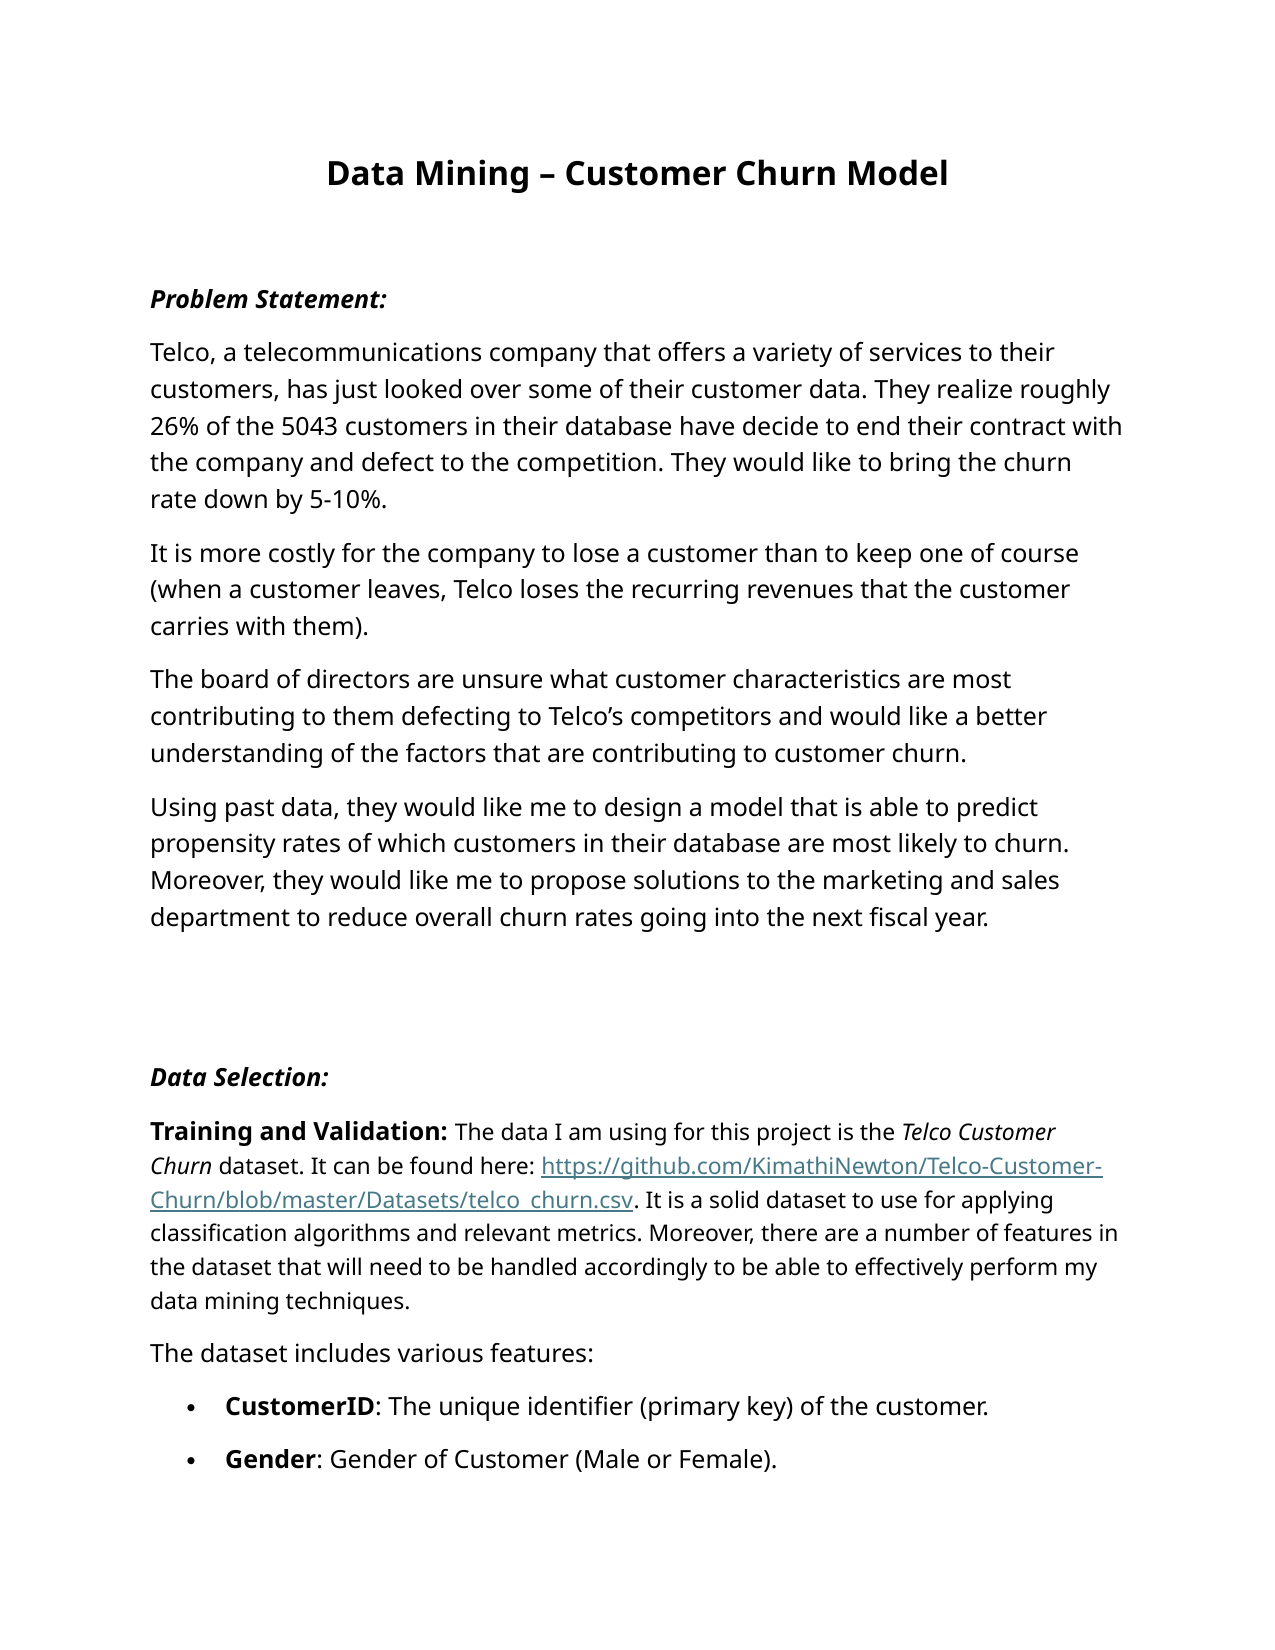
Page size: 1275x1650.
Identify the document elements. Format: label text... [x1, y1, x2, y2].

text Problem Statement: [150, 281, 1125, 315]
text The dataset includes various features: [150, 1335, 1125, 1369]
text Data Selection: [150, 1060, 1125, 1094]
text The board of directors are unsure what customer characteristics are most contributing to them defecting to Telco’s competitors and would like a better understanding of the factors that are contributing to customer churn. [150, 662, 1125, 770]
list CustomerID: The unique identifier (primary key) of the customer. [187, 1389, 1125, 1423]
text Training and Validation: The data I am using for this project is the Telco Customer Churn dataset. It can be found here: https://github.com/KimathiNewton/Telco-Customer-Churn/blob/master/Datasets/telco_churn.csv. It is a solid dataset to use for applying classification algorithms and relevant metrics. Moreover, there are a number of features in the dataset that will need to be handled accordingly to be able to effectively perform my data mining techniques. [150, 1113, 1125, 1316]
text It is more costly for the company to lose a customer than to keep one of course (when a customer leaves, Telco loses the recurring revenues that the customer carries with them). [150, 535, 1125, 643]
list Gender: Gender of Customer (Male or Female). [187, 1442, 1125, 1476]
text Telco, a telecommunications company that offers a variety of services to their customers, has just looked over some of their customer data. They realize roughly 26% of the 5043 customers in their database have decide to end their contract with the company and defect to the competition. They would like to bring the churn rate down by 5-10%. [150, 335, 1125, 516]
text Using past data, they would like me to design a model that is able to predict propensity rates of which customers in their database are most likely to churn. Moreover, they would like me to propose solutions to the marketing and sales department to reduce overall churn rates going into the next fiscal year. [150, 789, 1125, 933]
text Data Mining – Customer Churn Model [150, 150, 1125, 195]
